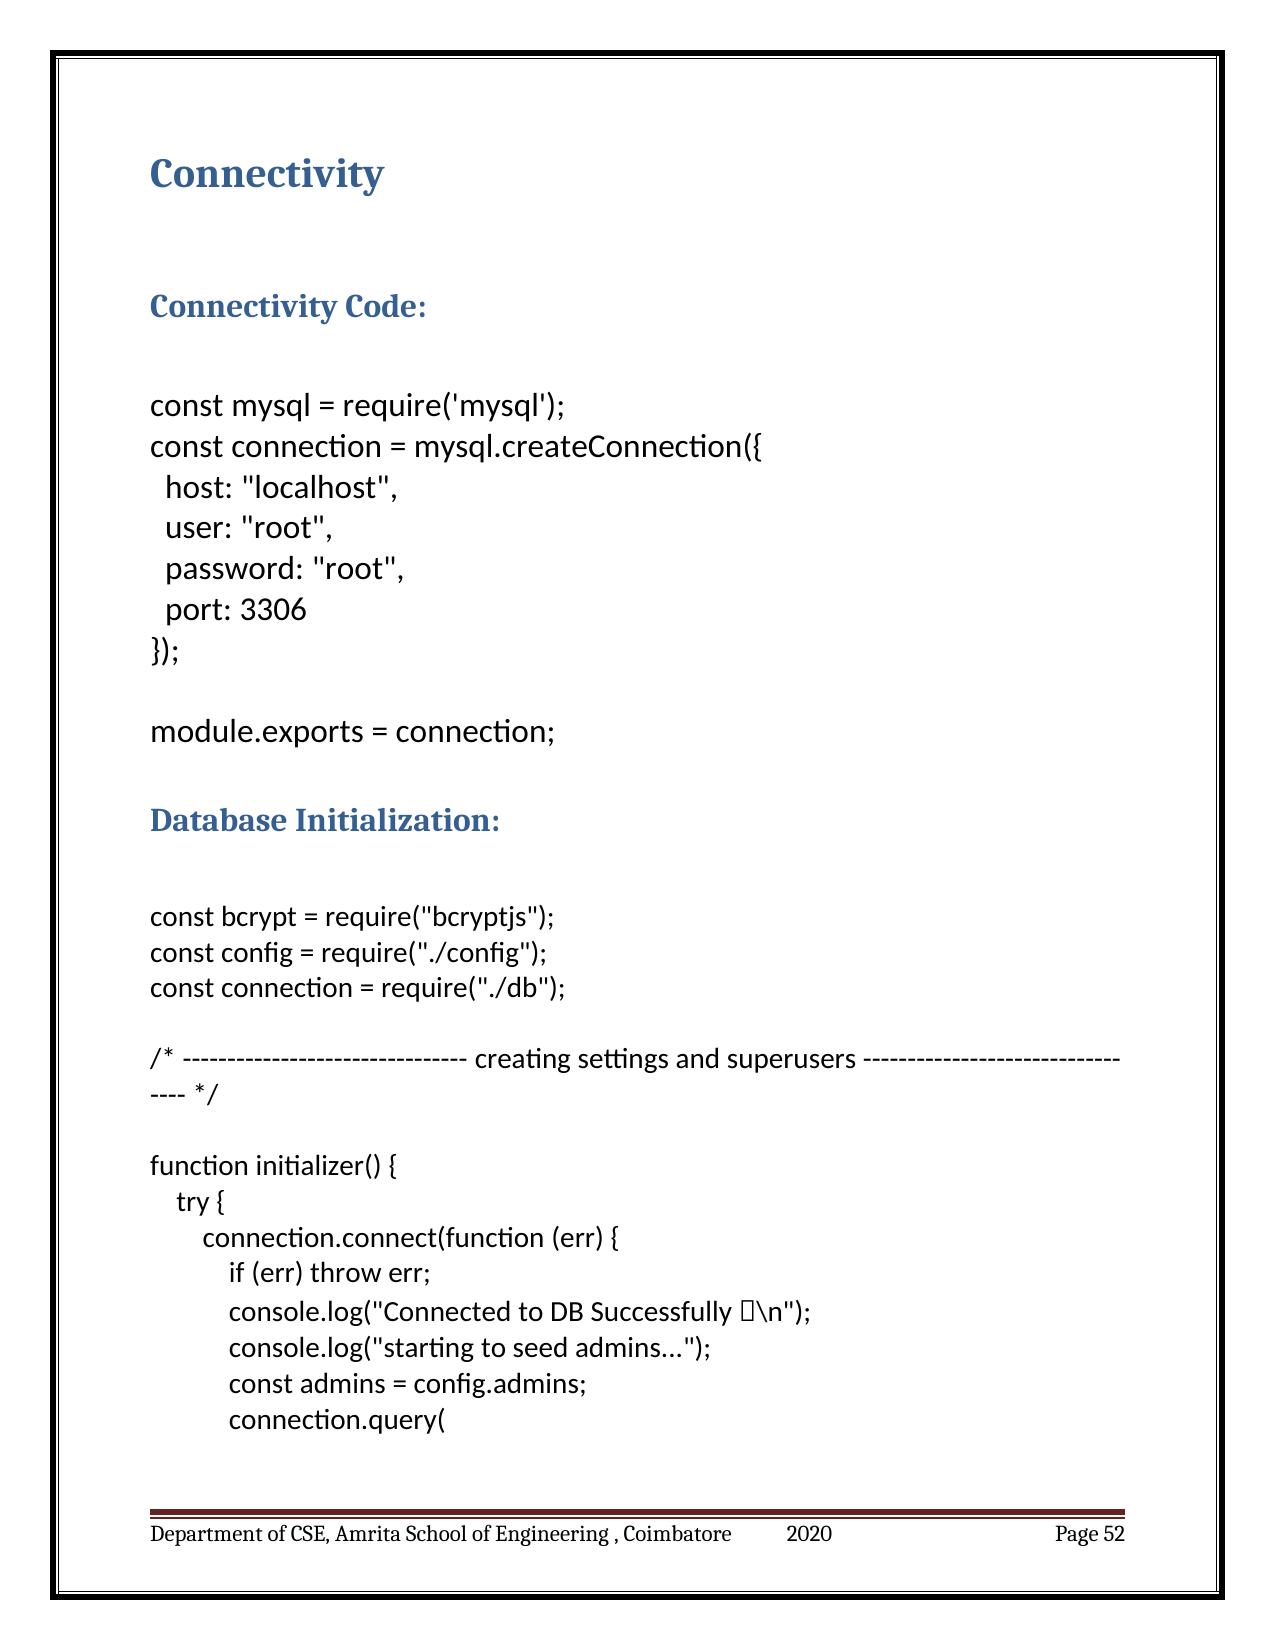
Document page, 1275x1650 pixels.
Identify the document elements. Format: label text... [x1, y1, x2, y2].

text connection.connect(function (err) { [150, 1219, 1125, 1254]
subtitle Connectivity Code: [150, 287, 1125, 326]
text if (err) throw err; [150, 1254, 1125, 1290]
text /* -------------------------------- creating settings and superusers --------------------------------- */ [150, 1041, 1125, 1112]
text const connection = require("./db"); [150, 969, 1125, 1005]
text try { [150, 1183, 1125, 1219]
text module.exports = connection; [150, 710, 1125, 751]
text const connection = mysql.createConnection({ [150, 425, 1125, 466]
text }); [150, 629, 1125, 669]
text const admins = config.admins; [150, 1365, 1125, 1401]
text port: 3306 [150, 588, 1125, 629]
text const mysql = require('mysql'); [150, 384, 1125, 425]
text console.log("starting to seed admins..."); [150, 1329, 1125, 1365]
subtitle Connectivity [150, 150, 1125, 198]
text password: "root", [150, 547, 1125, 588]
text function initializer() { [150, 1147, 1125, 1183]
text const bcrypt = require("bcryptjs"); [150, 898, 1125, 934]
text connection.query( [150, 1401, 1125, 1436]
text console.log("Connected to DB Successfully ✅\n"); [150, 1290, 1125, 1329]
text host: "localhost", [150, 466, 1125, 507]
text const config = require("./config"); [150, 934, 1125, 969]
text user: "root", [150, 507, 1125, 547]
subtitle Database Initialization: [150, 801, 1125, 839]
